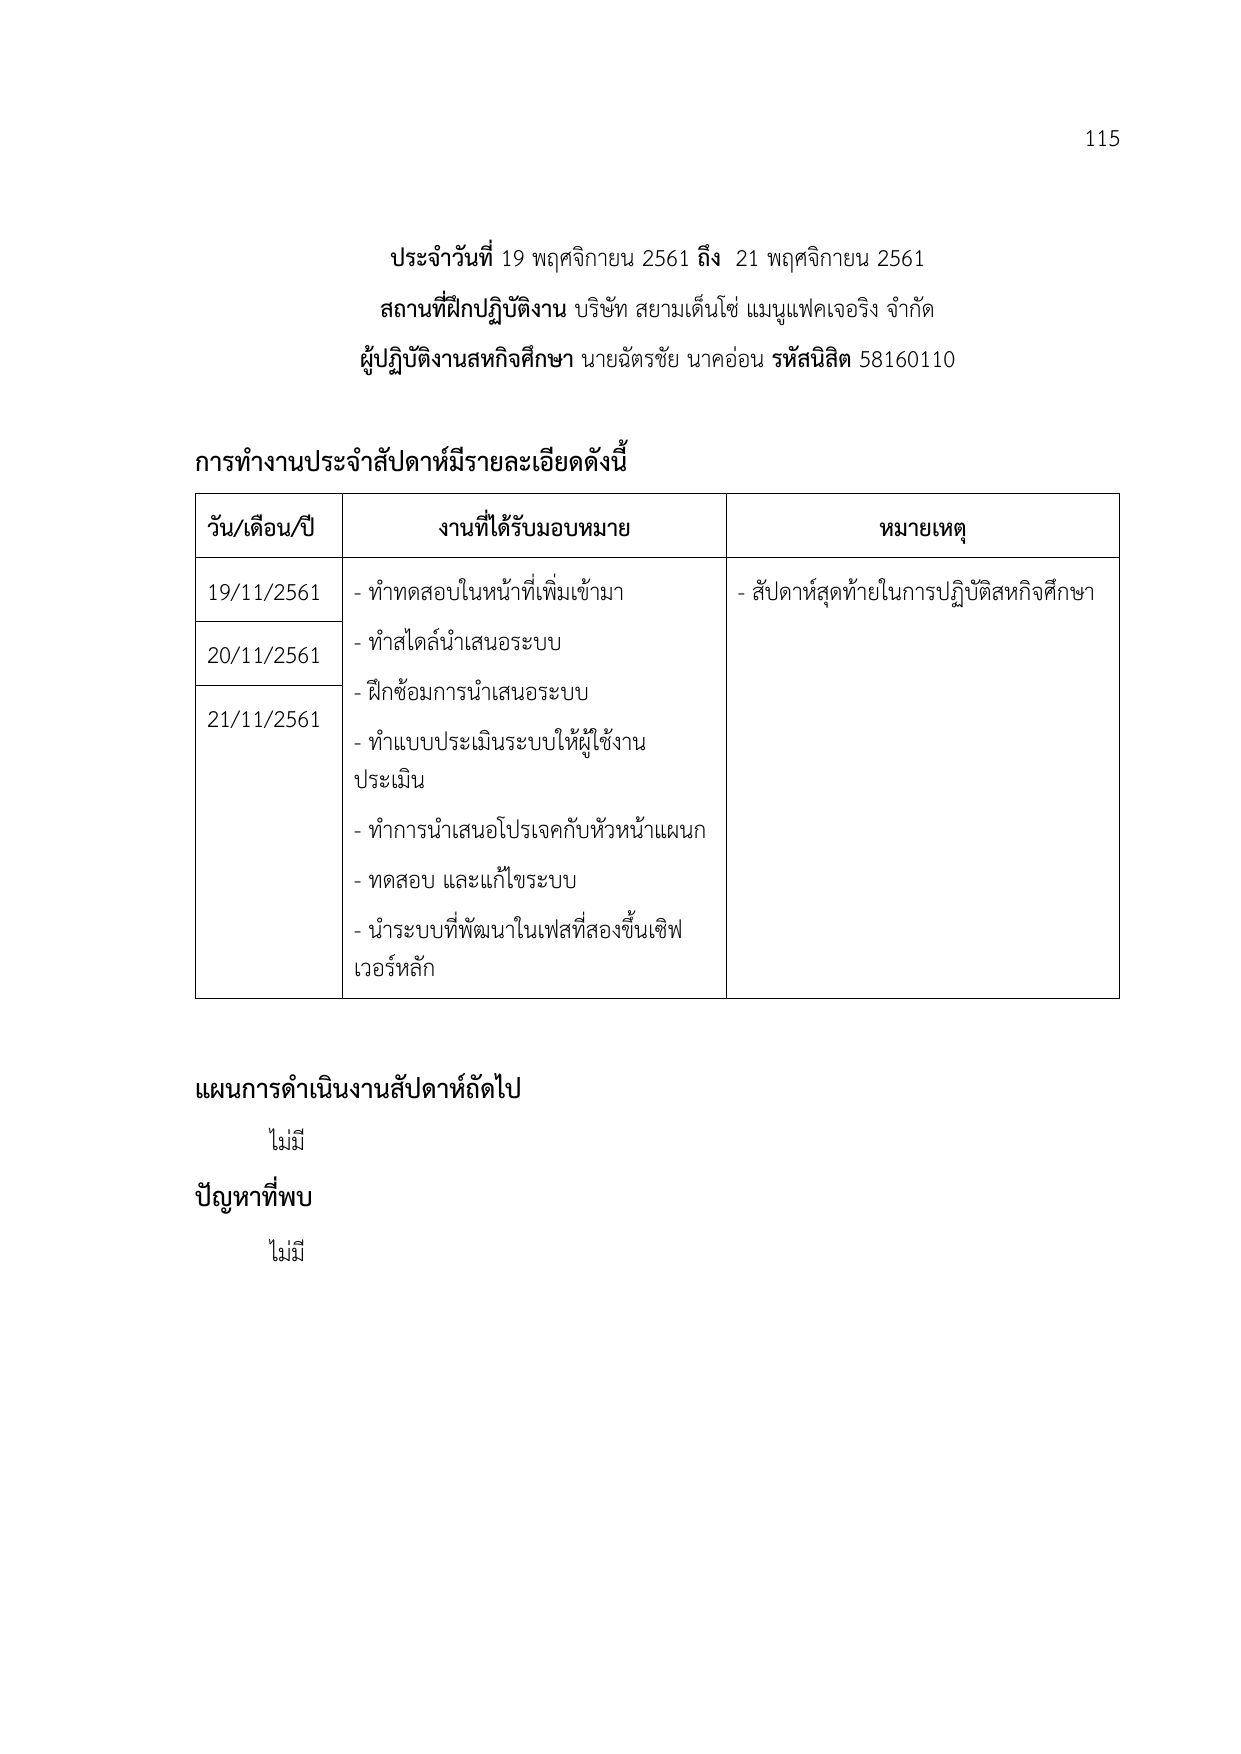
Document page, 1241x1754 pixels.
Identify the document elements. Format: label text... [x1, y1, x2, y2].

table_cell 19/11/2561 [196, 558, 342, 621]
table_cell 21/11/2561 [196, 686, 342, 997]
text สถานที่ฝึกปฏิบัติงาน บริษัท สยามเด็นโซ่ แมนูแฟคเจอริง จำกัด [195, 288, 1120, 325]
text แผนการดำเนินงานสัปดาห์ถัดไป [195, 1066, 1120, 1108]
text การทำงานประจำสัปดาห์มีรายละเอียดดังนี้ [195, 438, 1120, 481]
table_cell - สัปดาห์สุดท้ายในการปฏิบัติสหกิจศึกษา [727, 558, 1119, 997]
table_cell - ทำทดสอบในหน้าที่เพิ่มเข้ามา - ทำสไดล์นำเสนอระบบ - ฝึกซ้อมการนำเสนอระบบ - ทำแบบประเมินระบบให้ผู้ใช้งานประเมิน - ทำการนำเสนอโปรเจคกับหัวหน้าแผนก - ทดสอบ และแก้ไขระบบ - นำระบบที่พัฒนาในเฟสที่สองขึ้นเซิฟเวอร์หลัก [343, 558, 726, 997]
table_header หมายเหตุ [727, 494, 1119, 557]
table_cell 20/11/2561 [196, 622, 342, 684]
table_header งานที่ได้รับมอบหมาย [343, 494, 726, 557]
text ประจำวันที่ 19 พฤศจิกายน 2561 ถึง 21 พฤศจิกายน 2561 [195, 237, 1120, 275]
text ไม่มี [195, 1232, 1120, 1270]
table_header วัน/เดือน/ปี [196, 494, 342, 557]
text ผู้ปฏิบัติงานสหกิจศึกษา นายฉัตรชัย นาคอ่อน รหัสนิสิต 58160110 [195, 338, 1120, 376]
text ไม่มี [195, 1121, 1120, 1158]
text ปัญหาที่พบ [195, 1174, 1120, 1216]
